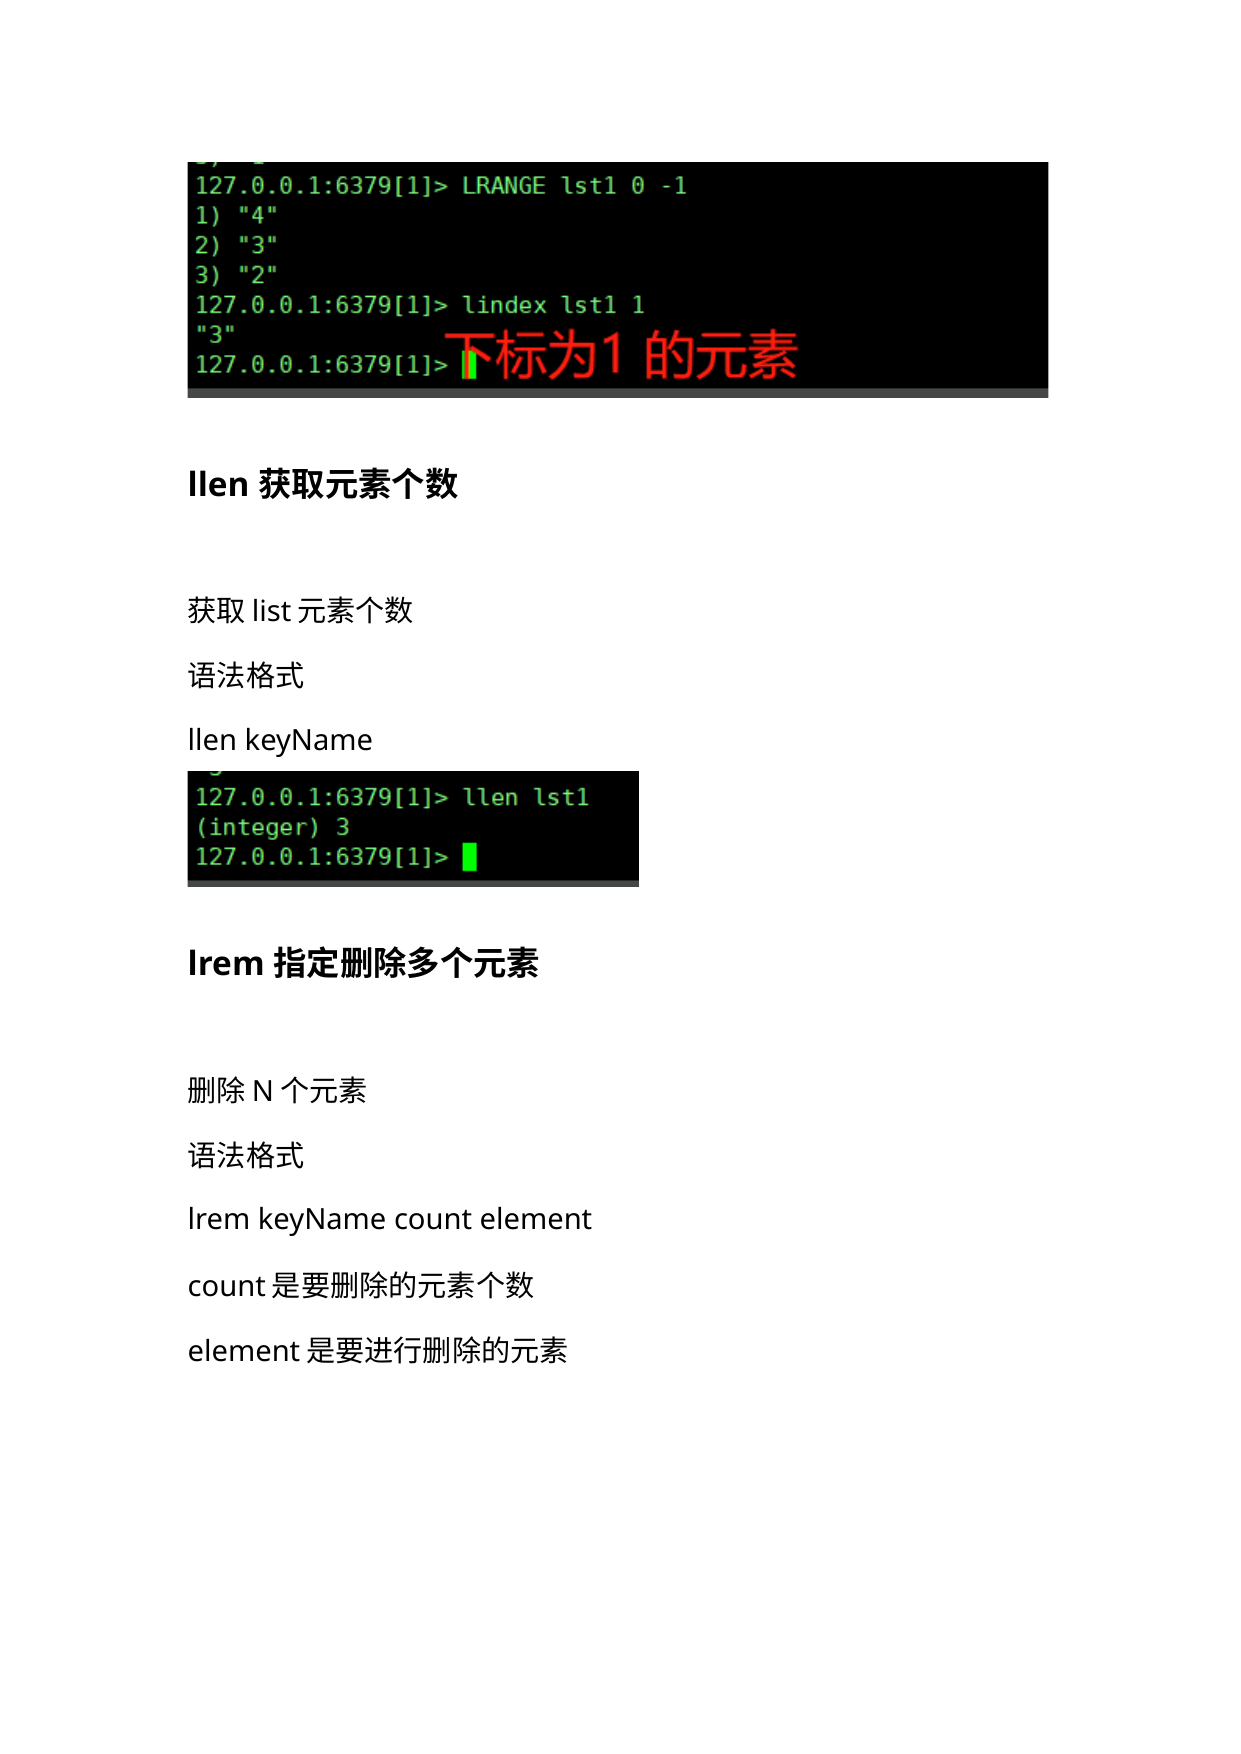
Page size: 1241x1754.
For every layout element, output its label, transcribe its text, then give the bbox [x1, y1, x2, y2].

text llen keyName [187, 706, 1053, 771]
text count是要删除的元素个数 [187, 1251, 1053, 1316]
text 语法格式 [187, 641, 1053, 706]
picture [187, 771, 639, 887]
subtitle llen 获取元素个数 [187, 449, 1053, 514]
text 删除N个元素 [187, 1056, 1053, 1121]
subtitle lrem 指定删除多个元素 [187, 928, 1053, 993]
text 获取list元素个数 [187, 576, 1053, 641]
text element是要进行删除的元素 [187, 1316, 1053, 1381]
picture [187, 162, 1049, 398]
text lrem keyName count element [187, 1186, 1053, 1251]
text 语法格式 [187, 1121, 1053, 1186]
